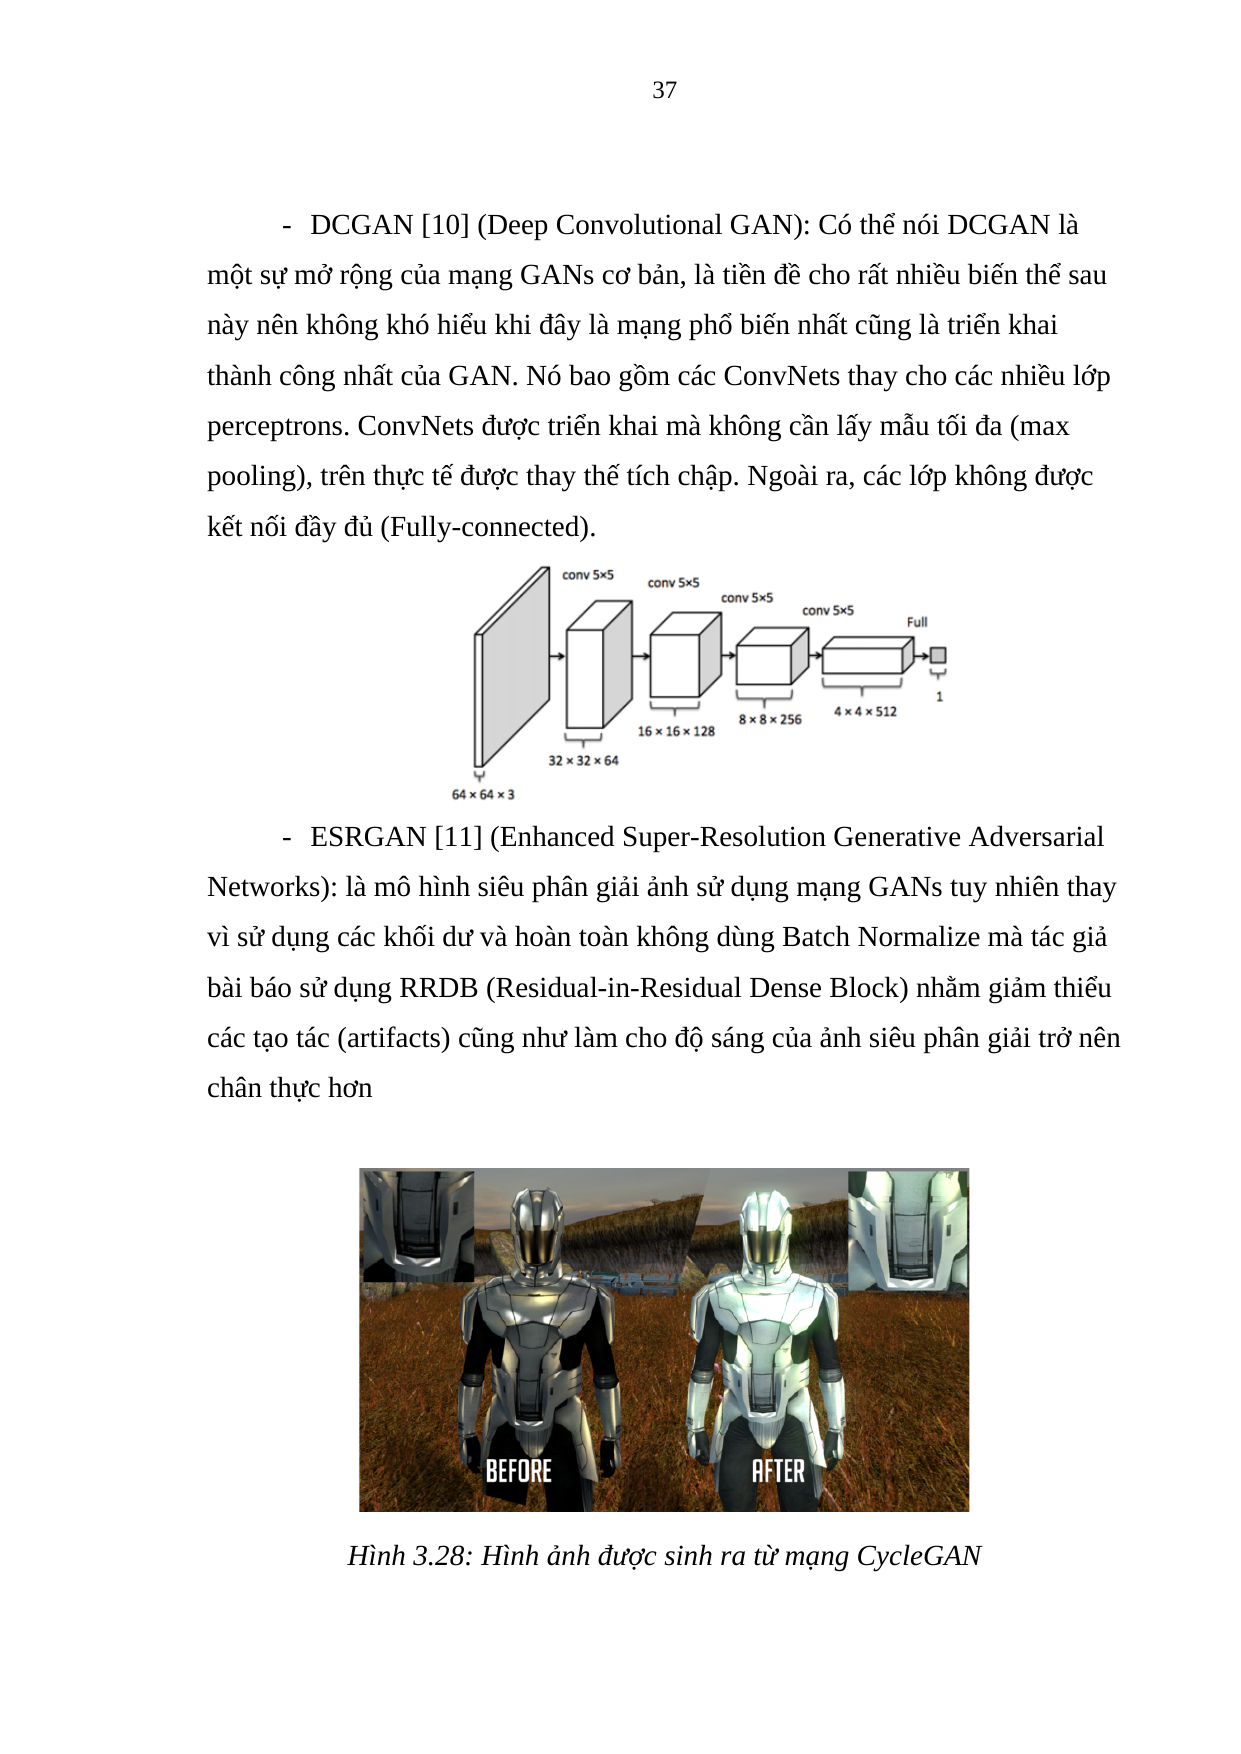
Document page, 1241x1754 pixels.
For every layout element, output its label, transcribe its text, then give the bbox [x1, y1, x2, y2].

picture [444, 558, 960, 805]
list ESRGAN (Enhanced Super-Resolution Generative Adversarial Networks): là mô hình siêu phân giải ảnh sử dụng mạng GANs tuy nhiên thay vì sử dụng các khối dư và hoàn toàn không dùng Batch Normalize mà tác giả bài báo sử dụng RRDB (Residual-in-Residual Dense Block) nhằm giảm thiểu các tạo tác (artifacts) cũng như làm cho độ sáng của ảnh siêu phân giải trở nên chân thực hơn [207, 819, 1122, 1104]
picture [359, 1168, 970, 1512]
list ​DCGAN (Deep Convolutional GAN): Có thể nói DCGAN là một sự mở rộng của mạng GANs cơ bản, là tiền đề cho rất nhiều biến thể sau này nên không khó hiểu khi đây là mạng phổ biến nhất cũng là triển khai thành công nhất của GAN. Nó bao gồm các ConvNets thay cho các nhiều lớp perceptrons. ConvNets được triển khai mà không cần lấy mẫu tối đa (max pooling), trên thực tế được thay thế tích chập. Ngoài ra, các lớp không được kết nối đầy đủ (Fully-connected). [207, 207, 1122, 542]
